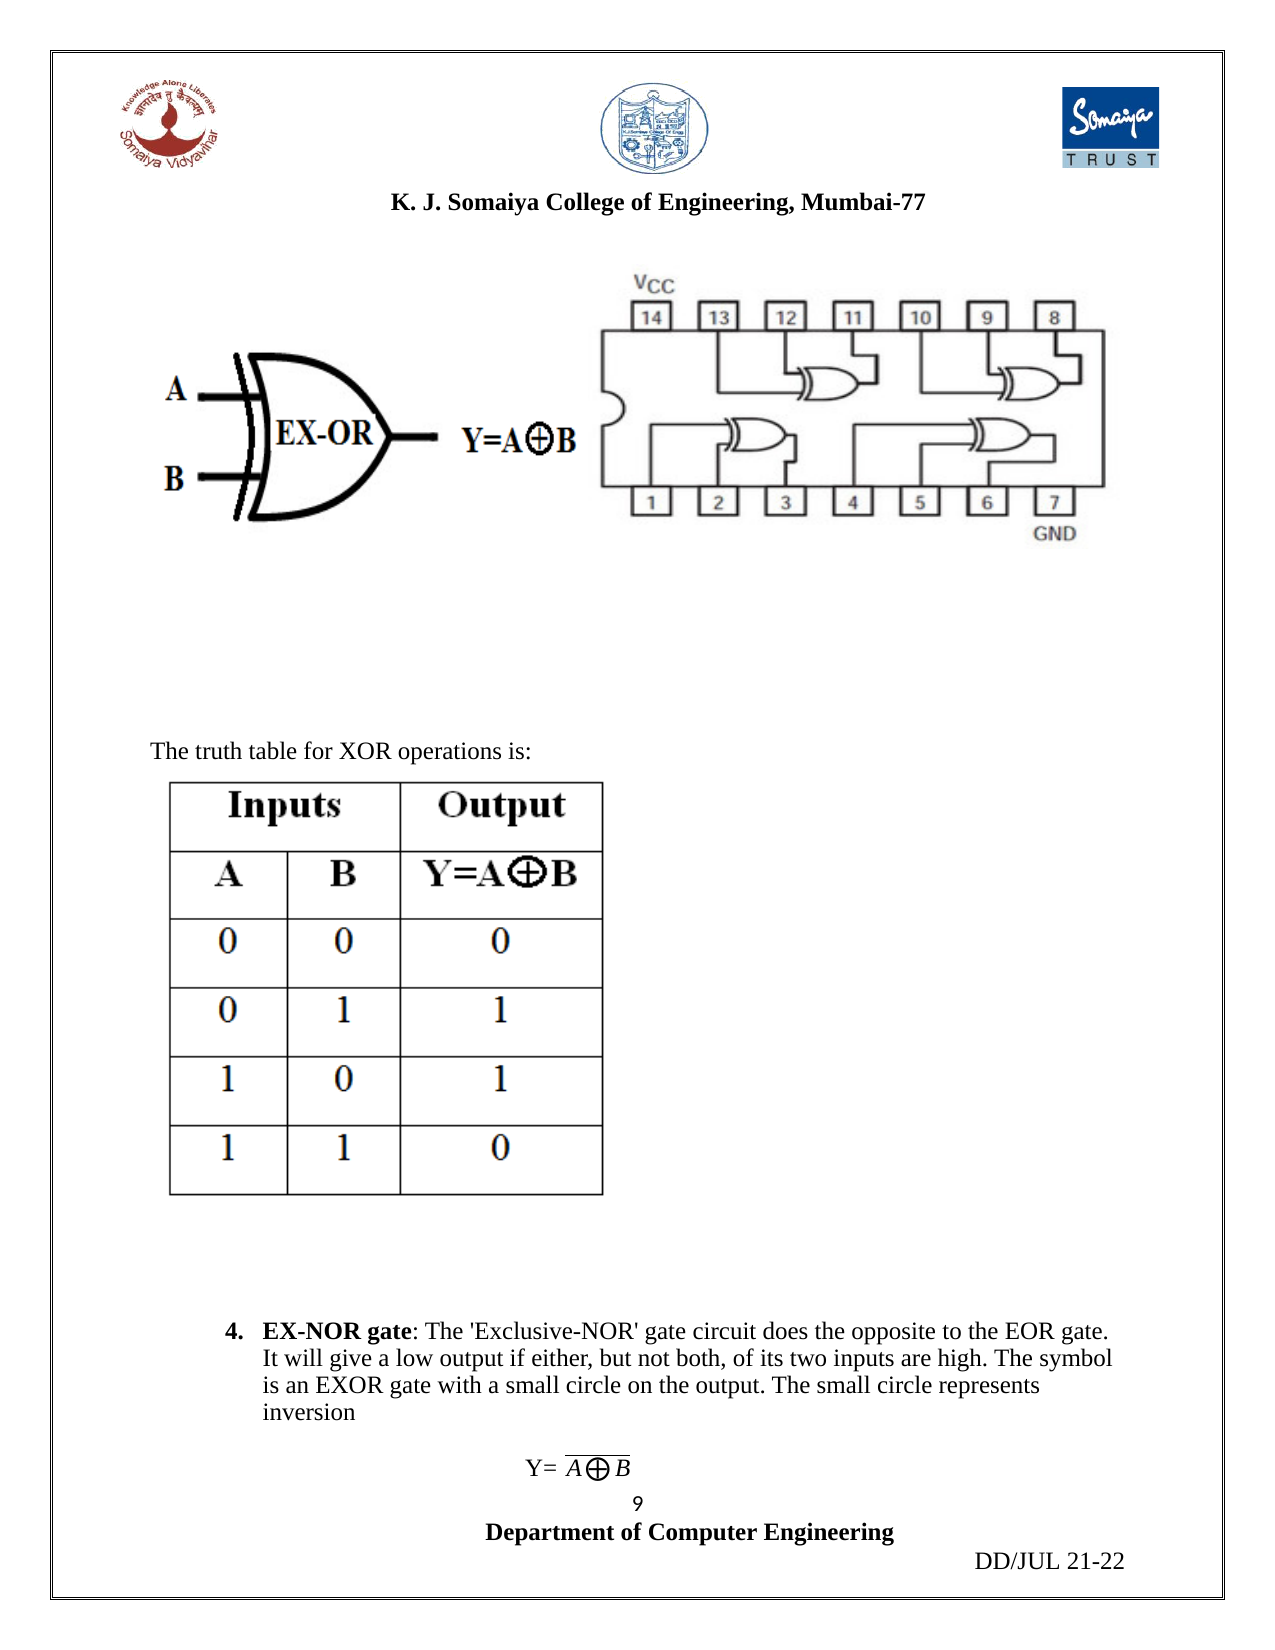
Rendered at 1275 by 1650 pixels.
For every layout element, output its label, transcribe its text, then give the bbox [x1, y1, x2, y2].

list EX-NOR gate: The 'Exclusive-NOR' gate circuit does the opposite to the EOR gate. It will give a low output if either, but not both, of its two inputs are high. The symbol is an EXOR gate with a small circle on the output. The small circle represents inversion [225, 1318, 1114, 1426]
picture [1062, 87, 1160, 168]
picture [150, 773, 624, 1214]
picture [598, 79, 716, 176]
picture [150, 323, 582, 549]
picture [153, 1301, 378, 1463]
picture [120, 80, 218, 168]
picture [588, 264, 1122, 549]
text The truth table for XOR operations is: [150, 736, 569, 765]
text Y= [462, 1455, 1114, 1482]
